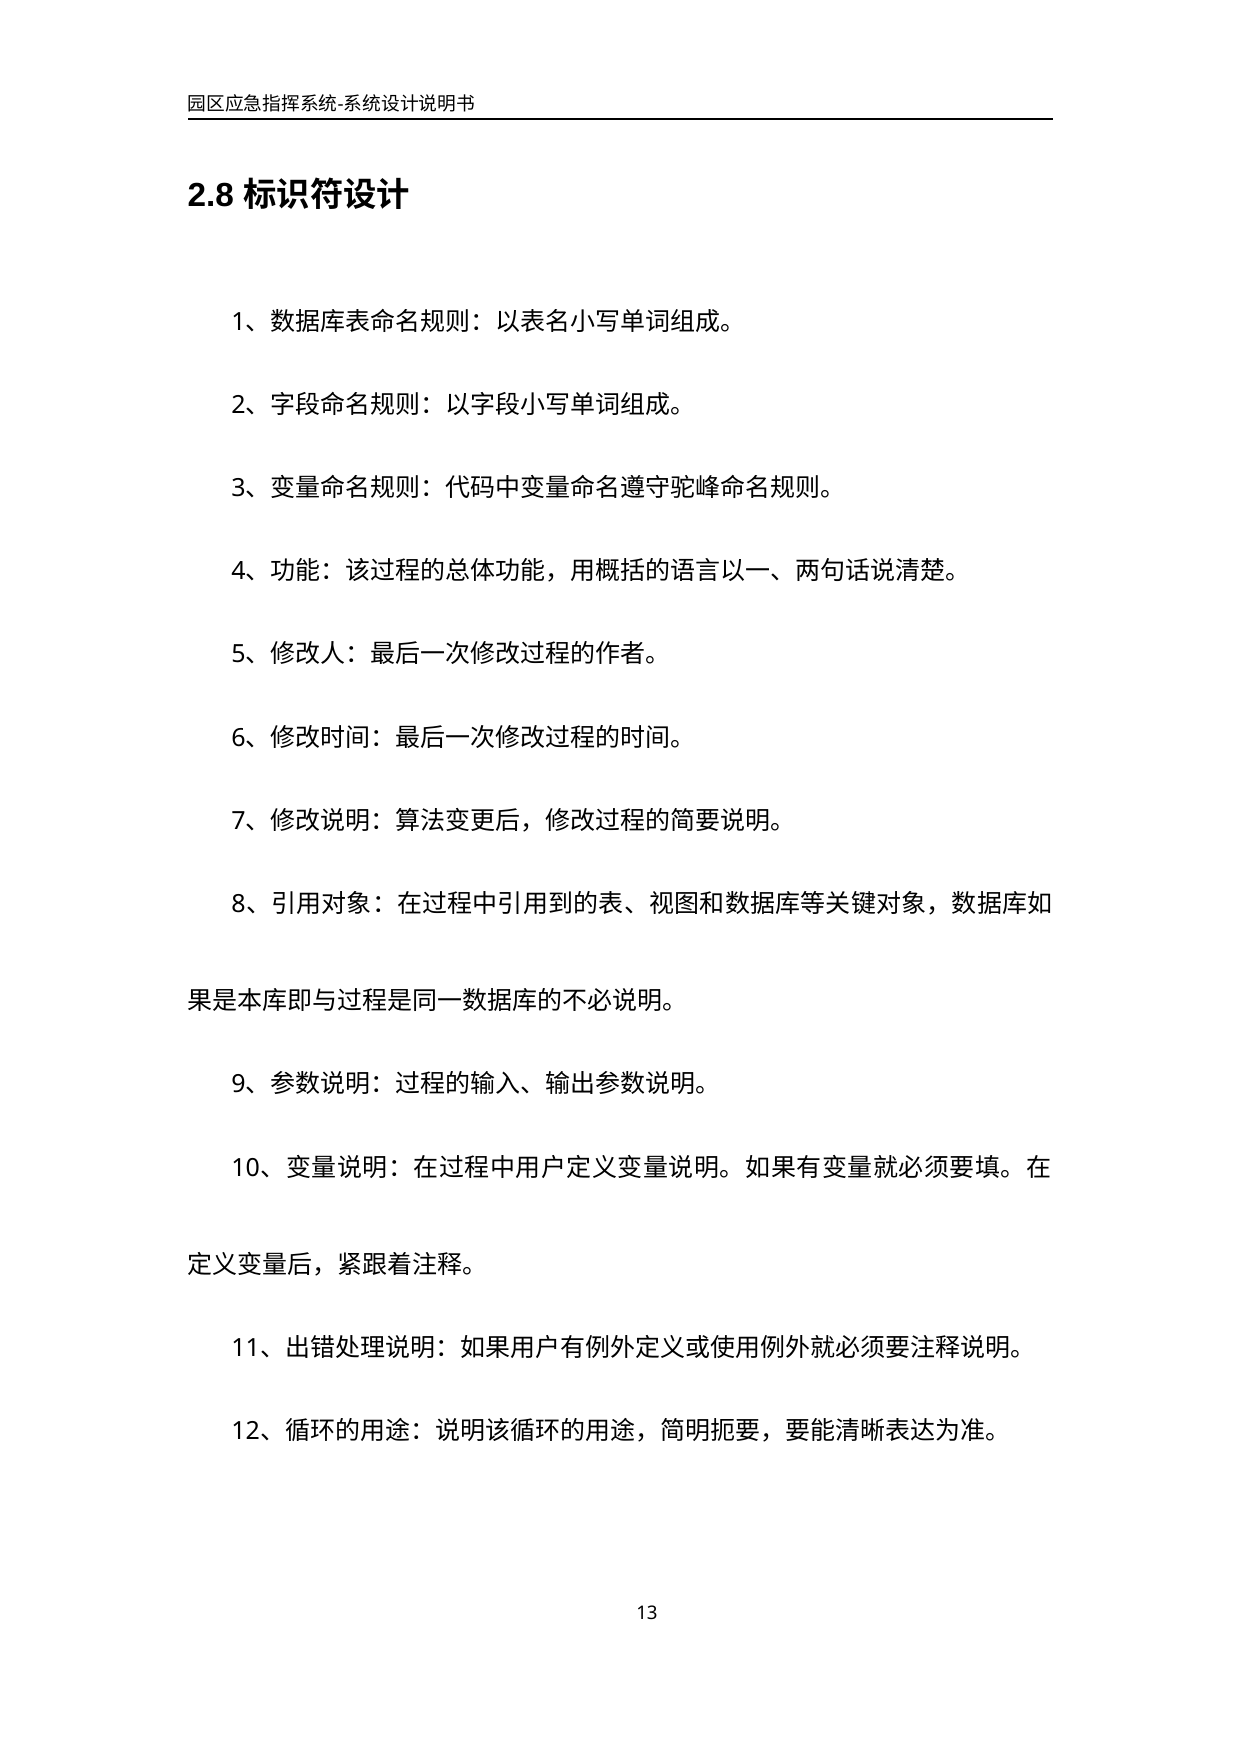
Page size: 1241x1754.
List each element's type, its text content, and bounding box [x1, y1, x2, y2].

text 8、引用对象：在过程中引用到的表、视图和数据库等关键对象，数据库如果是本库即与过程是同一数据库的不必说明。 [187, 869, 1053, 1031]
text 12、循环的用途：说明该循环的用途，简明扼要，要能清晰表达为准。 [187, 1396, 1053, 1461]
text 6、修改时间：最后一次修改过程的时间。 [187, 703, 1053, 768]
text 3、变量命名规则：代码中变量命名遵守驼峰命名规则。 [187, 453, 1053, 518]
subtitle 2.8 标识符设计 [187, 160, 1053, 225]
text 4、功能：该过程的总体功能，用概括的语言以一、两句话说清楚。 [187, 536, 1053, 601]
text 11、出错处理说明：如果用户有例外定义或使用例外就必须要注释说明。 [187, 1313, 1053, 1378]
text 2、字段命名规则：以字段小写单词组成。 [187, 370, 1053, 435]
text 9、参数说明：过程的输入、输出参数说明。 [187, 1049, 1053, 1114]
text 7、修改说明：算法变更后，修改过程的简要说明。 [187, 786, 1053, 851]
text 5、修改人：最后一次修改过程的作者。 [187, 619, 1053, 684]
text 10、变量说明：在过程中用户定义变量说明。如果有变量就必须要填。在定义变量后，紧跟着注释。 [187, 1133, 1053, 1295]
text 1、数据库表命名规则：以表名小写单词组成。 [187, 287, 1053, 352]
